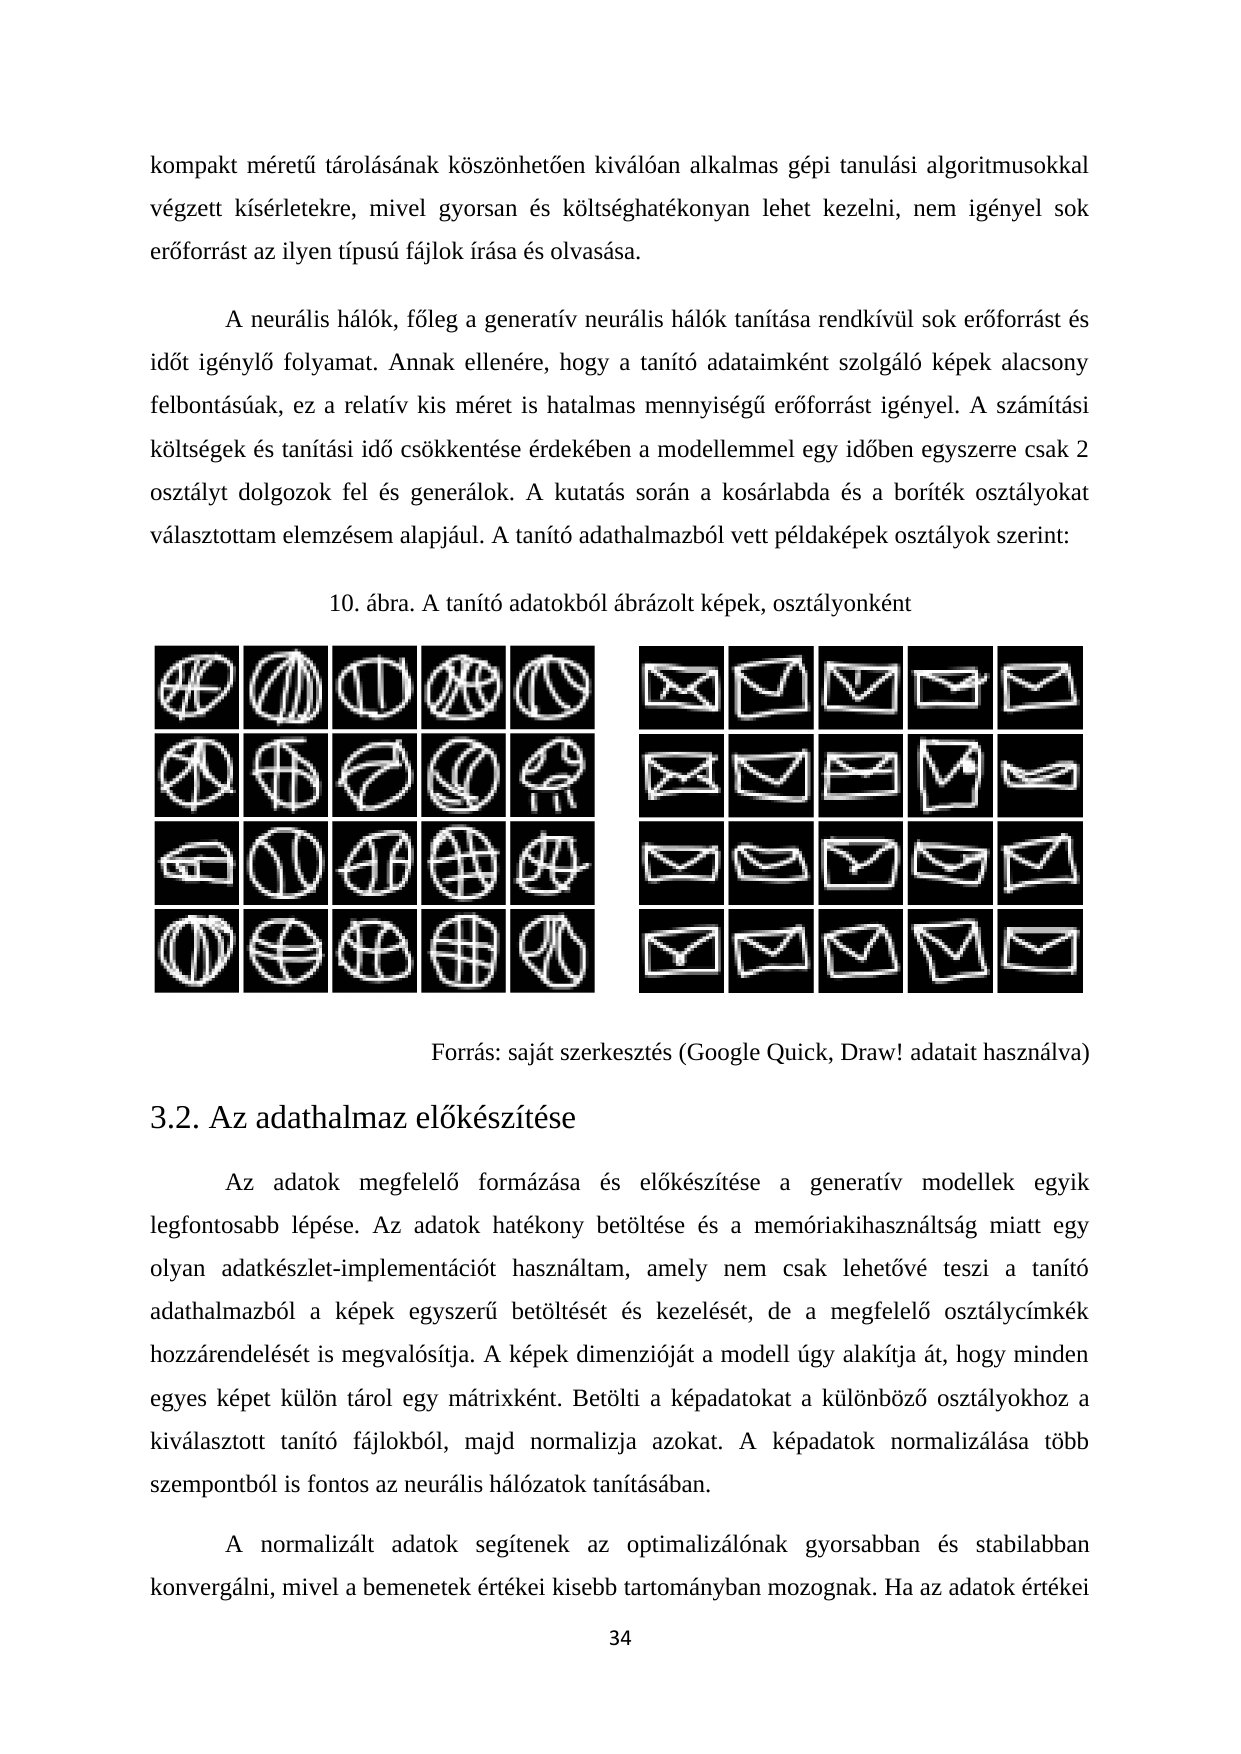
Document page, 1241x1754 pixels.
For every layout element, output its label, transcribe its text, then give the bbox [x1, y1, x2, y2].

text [150, 1529, 1090, 1601]
text 10. ábra. A tanító adatokból ábrázolt képek, osztályonként [150, 588, 1090, 617]
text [150, 150, 1090, 265]
text A neurális hálók, főleg a generatív neurális hálók tanítása rendkívül sok erőforrást és időt igénylő folyamat. Annak ellenére, hogy a tanító adataimként szolgáló képek alacsony felbontásúak, ez a relatív kis méret is hatalmas mennyiségű erőforrást igényel. A számítási költségek és tanítási idő csökkentése érdekében a modellemmel egy időben egyszerre csak 2 osztályt dolgozok fel és generálok. A kutatás során a kosárlabda és a boríték osztályokat választottam elemzésem alapjául. A tanító adathalmazból vett példaképek osztályok szerint: [150, 304, 1090, 549]
text Az adatok megfelelő formázása és előkészítése a generatív modellek egyik legfontosabb lépése. Az adatok hatékony betöltése és a memóriakihasználtság miatt egy olyan adatkészlet-implementációt használtam, amely nem csak lehetővé teszi a tanító adathalmazból a képek egyszerű betöltését és kezelését, de a megfelelő osztálycímkék hozzárendelését is megvalósítja. A képek dimenzióját a modell úgy alakítja át, hogy minden egyes képet külön tárol egy mátrixként. Betölti a képadatokat a különböző osztályokhoz a kiválasztott tanító fájlokból, majd normalizja azokat. A képadatok normalizálása több szempontból is fontos az neurális hálózatok tanításában. [150, 1167, 1090, 1498]
picture [150, 641, 599, 997]
subtitle 3.2. Az adathalmaz előkészítése [150, 1097, 1090, 1135]
picture [634, 641, 1087, 997]
text Forrás: saját szerkesztés (Google Quick, Draw! adatait használva) [150, 1037, 1090, 1066]
